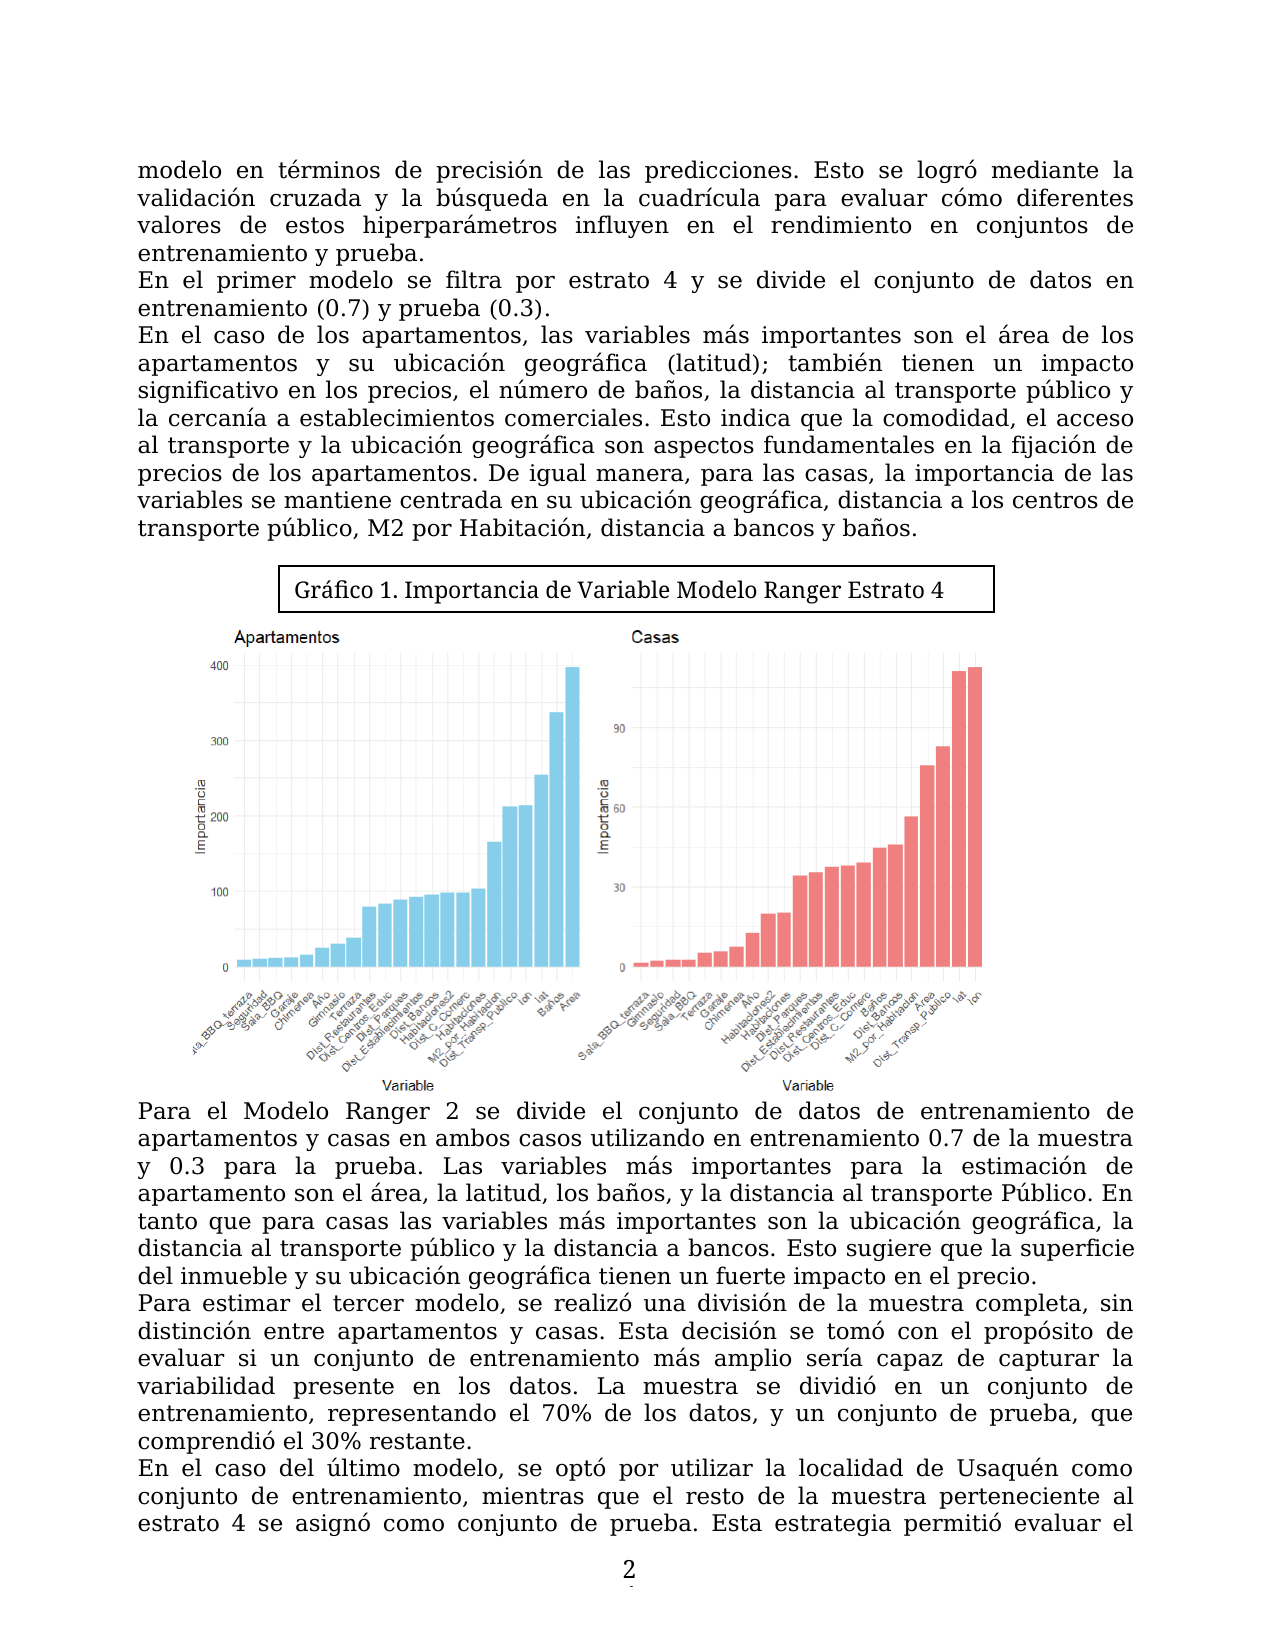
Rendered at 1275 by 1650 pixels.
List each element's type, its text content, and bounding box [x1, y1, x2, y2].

text En el caso de los apartamentos, las variables más importantes son el área de los apartamentos y su ubicación geográfica (latitud); también tienen un impacto significativo en los precios, el número de baños, la distancia al transporte público y la cercanía a establecimientos comerciales. Esto indica que la comodidad, el acceso al transporte y la ubicación geográfica son aspectos fundamentales en la fijación de precios de los apartamentos. De igual manera, para las casas, la importancia de las variables se mantiene centrada en su ubicación geográfica, distancia a los centros de transporte público, M2 por Habitación, distancia a bancos y baños. [137, 321, 1135, 541]
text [137, 156, 1135, 266]
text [137, 1454, 1135, 1536]
text En el primer modelo se filtra por estrato 4 y se divide el conjunto de datos en entrenamiento (0.7) y prueba (0.3). [137, 266, 1135, 321]
picture [192, 623, 983, 1097]
text Para estimar el tercer modelo, se realizó una división de la muestra completa, sin distinción entre apartamentos y casas. Esta decisión se tomó con el propósito de evaluar si un conjunto de entrenamiento más amplio sería capaz de capturar la variabilidad presente en los datos. La muestra se dividió en un conjunto de entrenamiento, representando el 70% de los datos, y un conjunto de prueba, que comprendió el 30% restante. [137, 1289, 1135, 1454]
